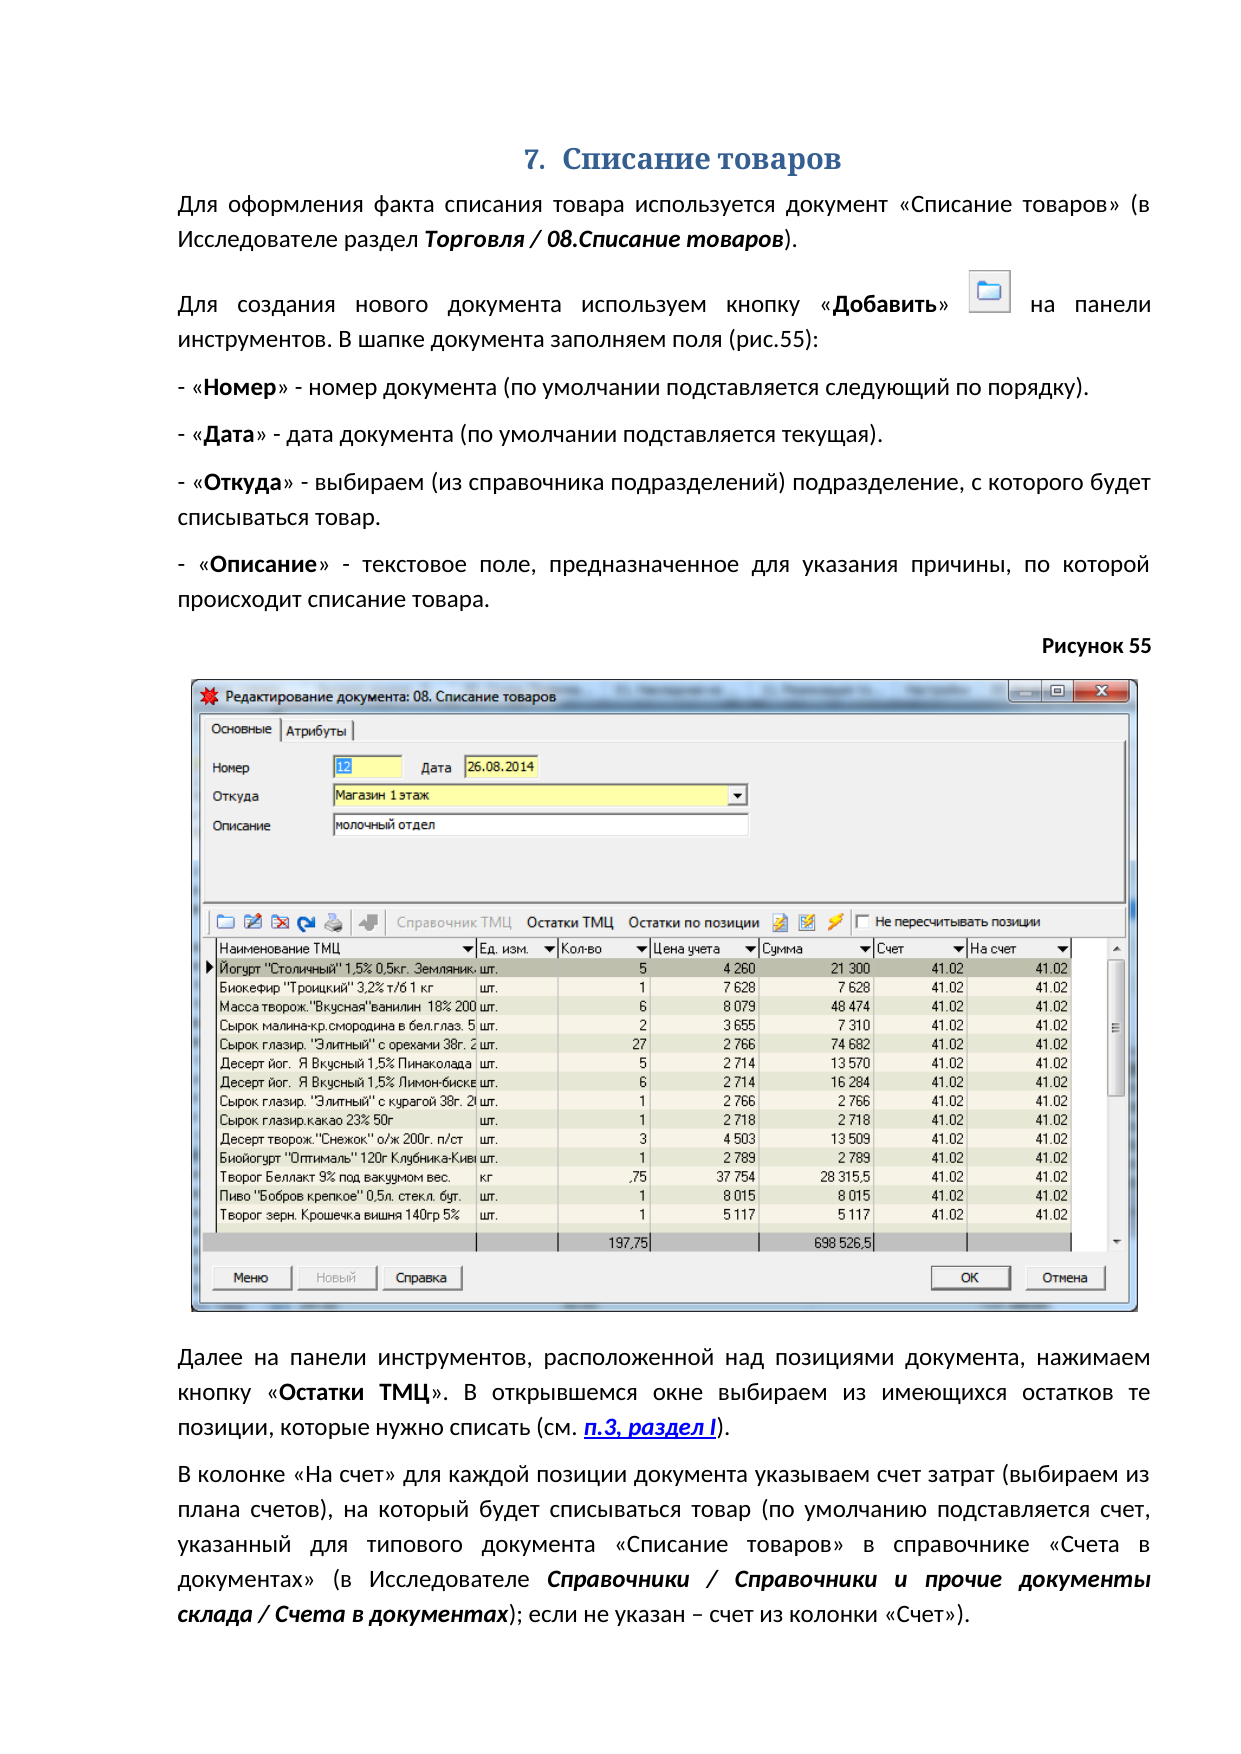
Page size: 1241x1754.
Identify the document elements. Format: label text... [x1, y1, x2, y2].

text Для создания нового документа используем кнопку «Добавить» на панели инструментов. В шапке документа заполняем поля (рис.55): [177, 270, 1152, 354]
text В колонке «На счет» для каждой позиции документа указываем счет затрат (выбираем из плана счетов), на который будет списываться товар (по умолчанию подставляется счет, указанный для типового документа «Списание товаров» в справочнике «Счета в документах» (в Исследователе Справочники / Справочники и прочие документы склада / Счета в документах); если не указан – счет из колонки «Счет»). [177, 1458, 1152, 1629]
text Рисунок 55 [177, 631, 1152, 659]
text Для оформления факта списания товара используется документ «Списание товаров» (в Исследователе раздел Торговля / 08.Списание товаров). [177, 188, 1152, 253]
text - «Номер» - номер документа (по умолчании подставляется следующий по порядку). [177, 371, 1152, 401]
picture [191, 679, 1138, 1312]
text - «Дата» - дата документа (по умолчании подставляется текущая). [177, 418, 1152, 449]
picture [968, 270, 1011, 313]
text Далее на панели инструментов, расположенной над позициями документа, нажимаем кнопку «Остатки ТМЦ». В открывшемся окне выбираем из имеющихся остатков те позиции, которые нужно списать (см. п.3, раздел I). [177, 1341, 1152, 1441]
text - «Описание» - текстовое поле, предназначенное для указания причины, по которой происходит списание товара. [177, 548, 1152, 614]
subtitle Списание товаров [215, 143, 1152, 177]
text - «Откуда» - выбираем (из справочника подразделений) подразделение, с которого будет списываться товар. [177, 466, 1152, 531]
